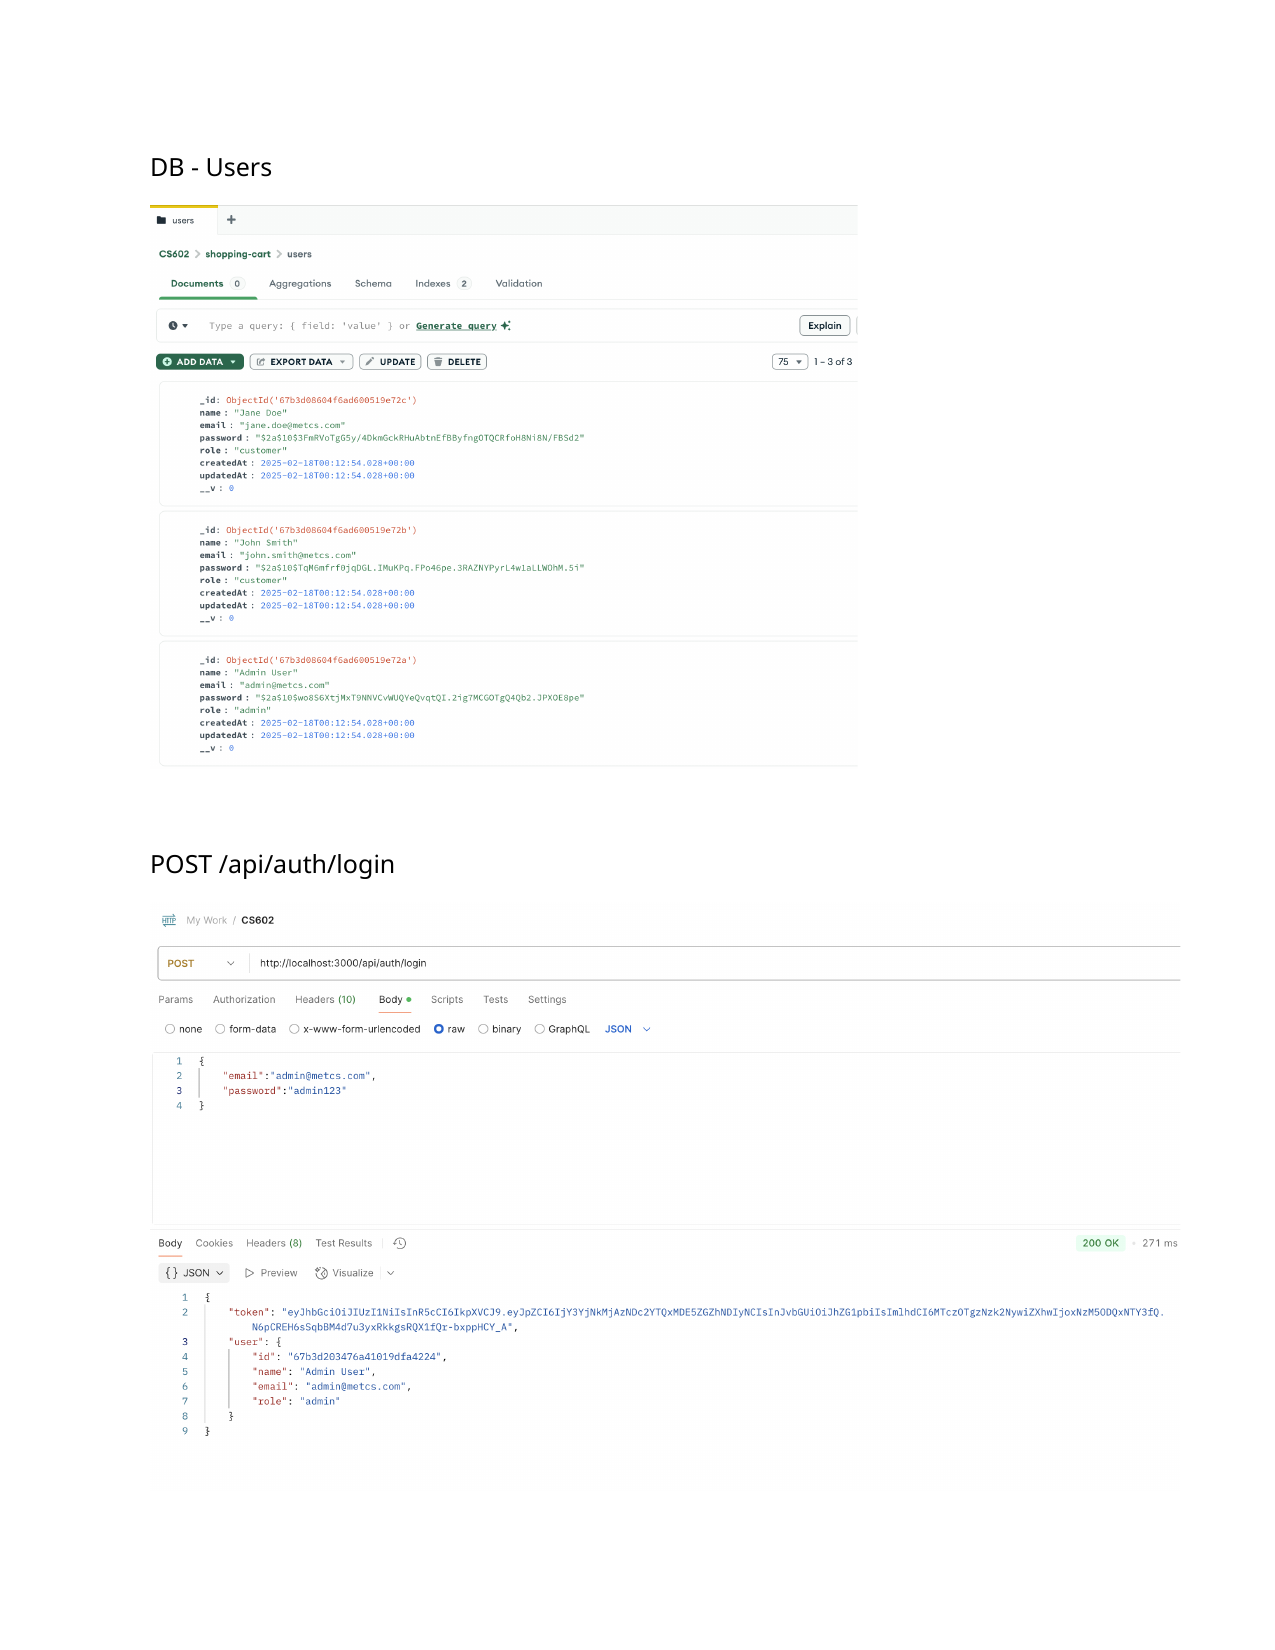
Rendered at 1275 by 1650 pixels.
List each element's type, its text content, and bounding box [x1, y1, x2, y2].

text DB - Users [150, 150, 1125, 184]
picture [150, 205, 858, 769]
text POST /api/auth/login [150, 847, 1125, 881]
picture [150, 902, 1181, 1491]
